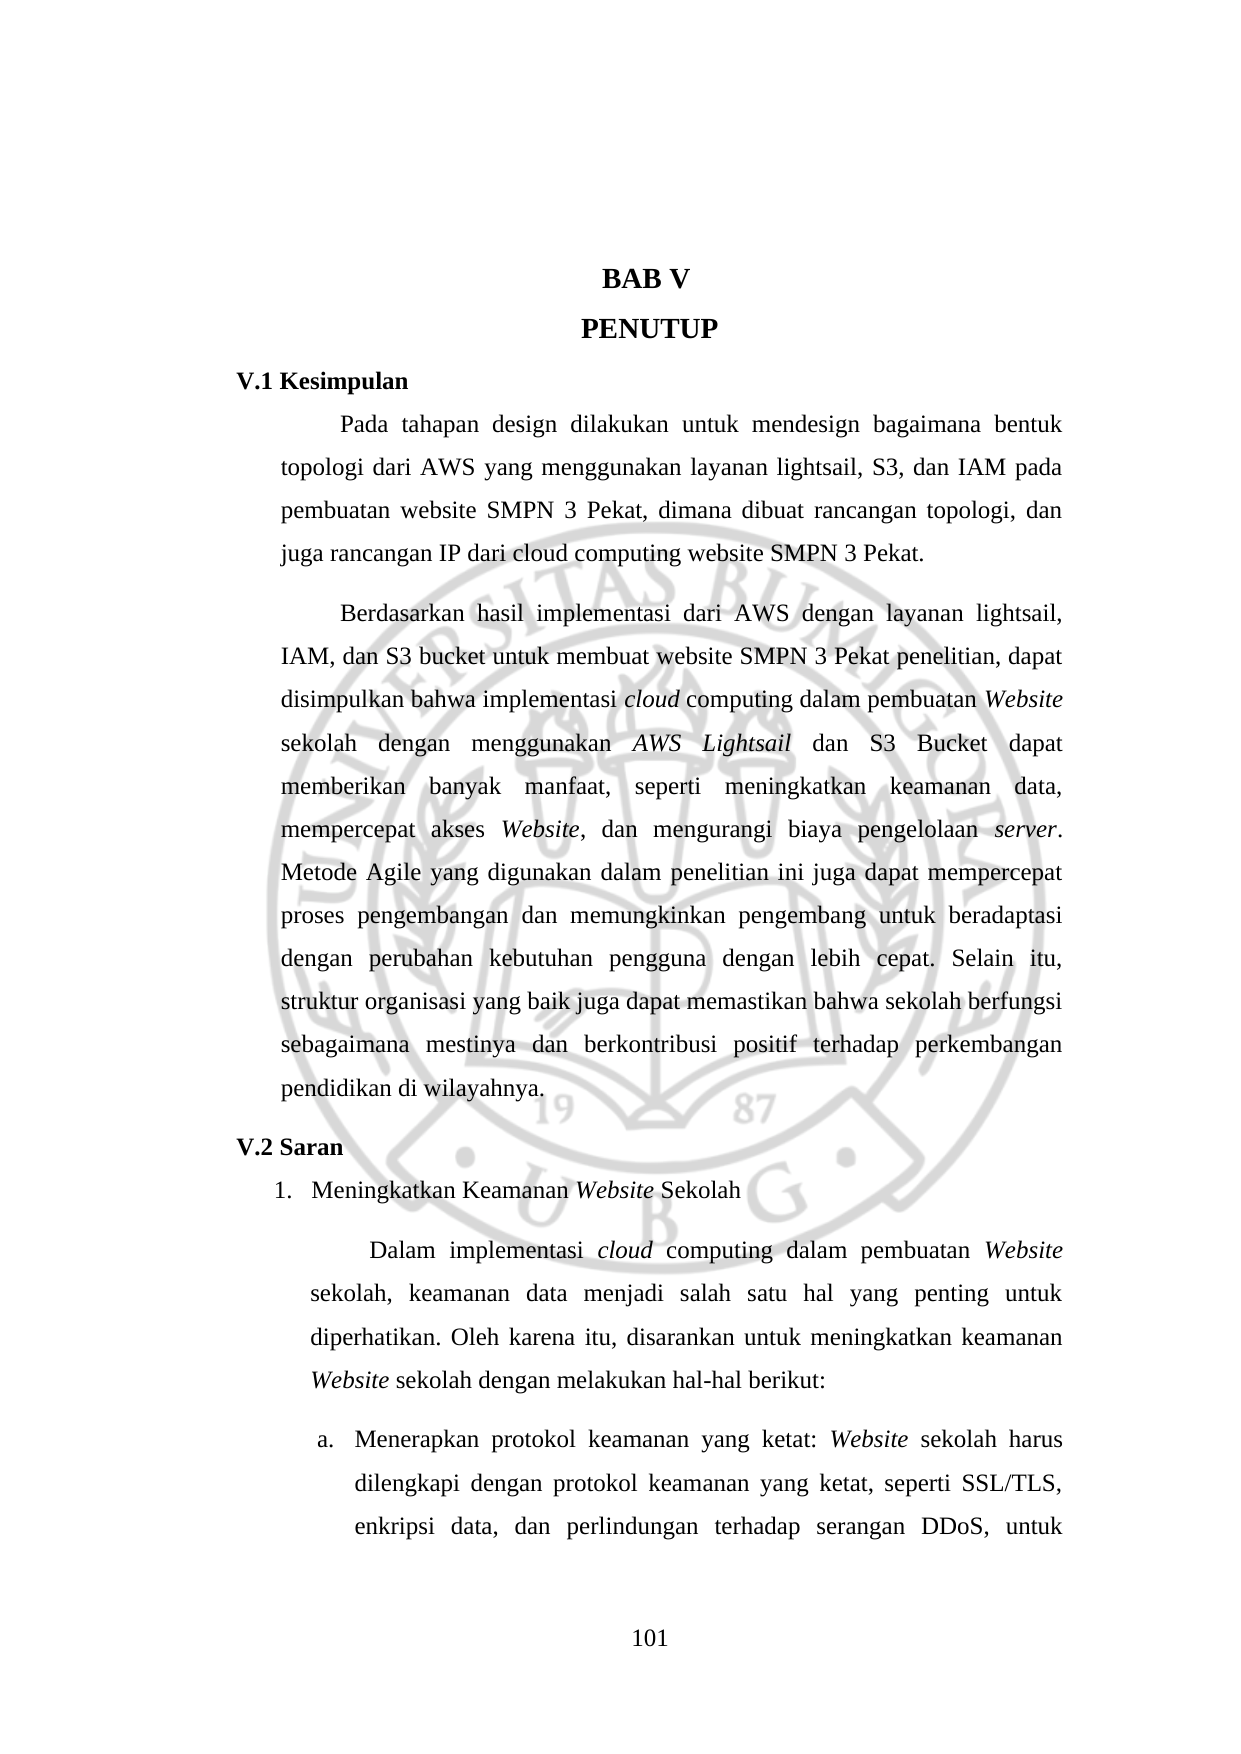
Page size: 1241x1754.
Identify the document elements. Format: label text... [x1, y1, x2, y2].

text Dalam implementasi cloud computing dalam pembuatan Website sekolah, keamanan data menjadi salah satu hal yang penting untuk diperhatikan. Oleh karena itu, disarankan untuk meningkatkan keamanan Website sekolah dengan melakukan hal-hal berikut: [310, 1235, 1063, 1393]
text Berdasarkan hasil implementasi dari AWS dengan layanan lightsail, IAM, dan S3 bucket untuk membuat website SMPN 3 Pekat penelitian, dapat disimpulkan bahwa implementasi cloud computing dalam pembuatan Website sekolah dengan menggunakan AWS Lightsail dan S3 Bucket dapat memberikan banyak manfaat, seperti meningkatkan keamanan data, mempercepat akses Website, dan mengurangi biaya pengelolaan server. Metode Agile yang digunakan dalam penelitian ini juga dapat mempercepat proses pengembangan dan memungkinkan pengembang untuk beradaptasi dengan perubahan kebutuhan pengguna dengan lebih cepat. Selain itu, struktur organisasi yang baik juga dapat memastikan bahwa sekolah berfungsi sebagaimana mestinya dan berkontribusi positif terhadap perkembangan pendidikan di wilayahnya. [281, 598, 1063, 1101]
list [317, 1424, 1063, 1539]
list Meningkatkan Keamanan Website Sekolah [274, 1176, 1063, 1204]
text Pada tahapan design dilakukan untuk mendesign bagaimana bentuk topologi dari AWS yang menggunakan layanan lightsail, S3, dan IAM pada pembuatan website SMPN 3 Pekat, dimana dibuat rancangan topologi, dan juga rancangan IP dari cloud computing website SMPN 3 Pekat. [281, 409, 1063, 567]
subtitle Saran [236, 1132, 1063, 1161]
subtitle PENUTUP [236, 261, 1063, 345]
subtitle Kesimpulan [236, 366, 1063, 395]
